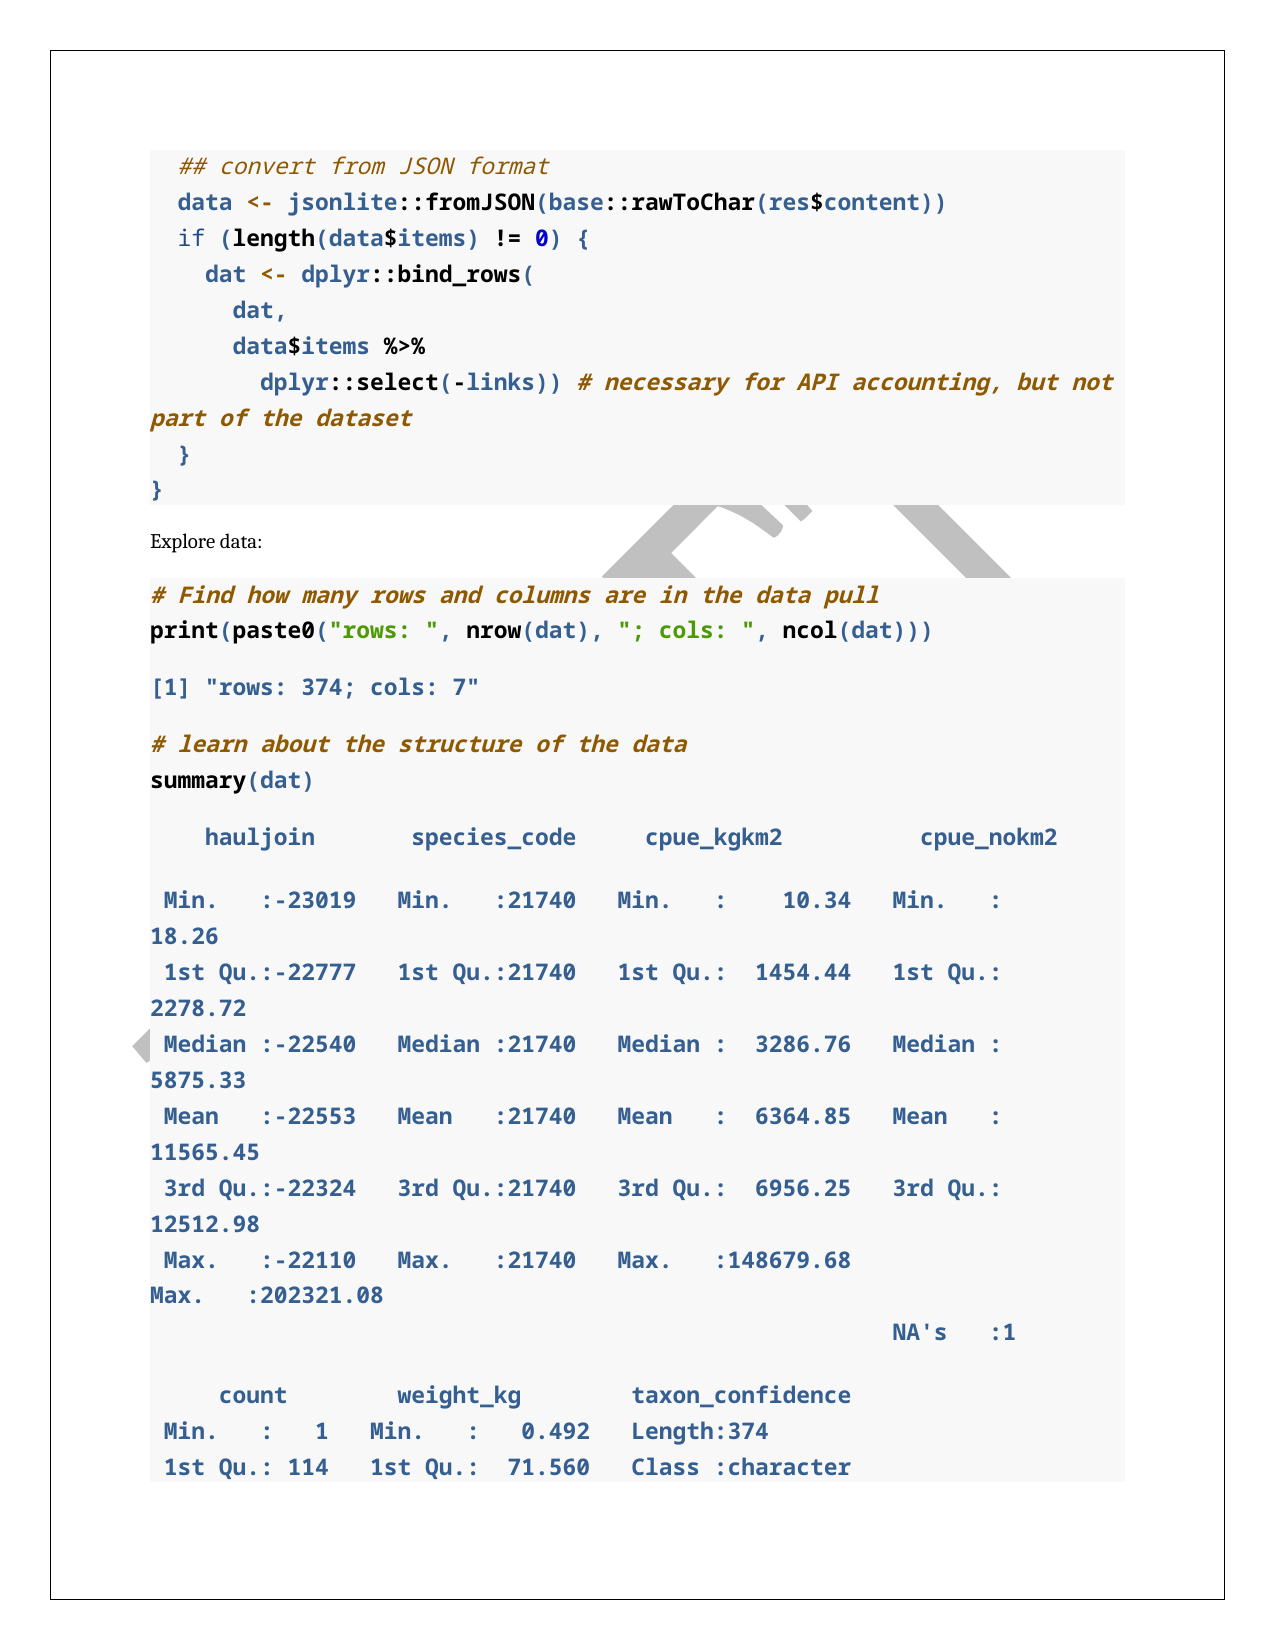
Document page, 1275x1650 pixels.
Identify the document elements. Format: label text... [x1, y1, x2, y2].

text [150, 150, 1125, 505]
text [1] "rows: 374; cols: 7" [150, 671, 1125, 702]
text Explore data: [150, 530, 1125, 554]
text # learn about the structure of the data summary(dat) [150, 728, 1125, 795]
text # Find how many rows and columns are in the data pull print(paste0("rows: ", nrow(dat), "; cols: ", ncol(dat))) [150, 578, 1125, 646]
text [150, 821, 1125, 1482]
